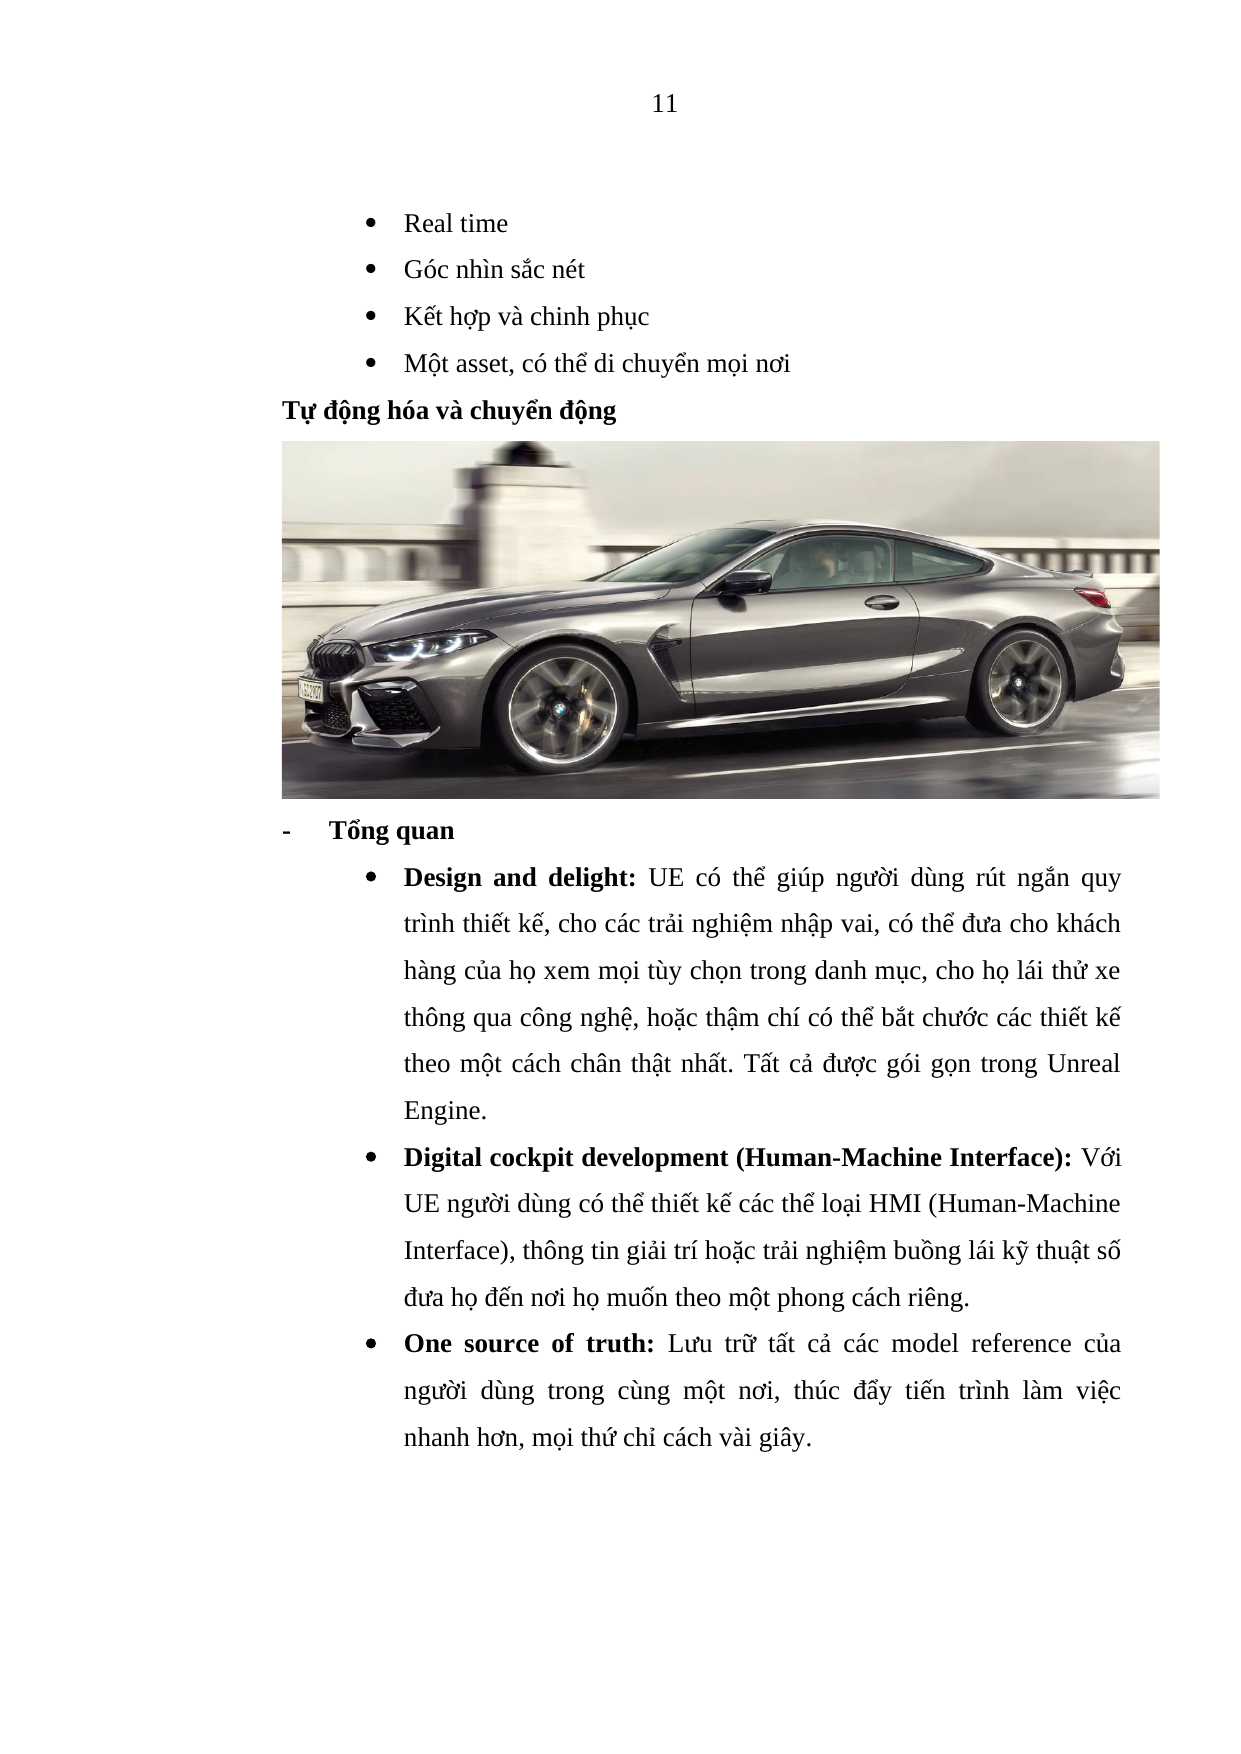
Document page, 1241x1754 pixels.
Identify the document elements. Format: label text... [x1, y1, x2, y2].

list Tổng quan [282, 814, 1122, 845]
list One source of truth: Lưu trữ tất cả các model reference của người dùng trong cùng một nơi, thúc đẩy tiến trình làm việc nhanh hơn, mọi thứ chỉ cách vài giây. [366, 1328, 1122, 1452]
list Digital cockpit development (Human-Machine Interface): Với UE người dùng có thể thiết kế các thể loại HMI (Human-Machine Interface), thông tin giải trí hoặc trải nghiệm buồng lái kỹ thuật số đưa họ đến nơi họ muốn theo một phong cách riêng. [366, 1141, 1122, 1312]
text Tự động hóa và chuyển động [207, 394, 1122, 425]
list Real time [366, 207, 1122, 238]
list Góc nhìn sắc nét [366, 254, 1122, 285]
list Design and delight: UE có thể giúp người dùng rút ngắn quy trình thiết kế, cho các trải nghiệm nhập vai, có thể đưa cho khách hàng của họ xem mọi tùy chọn trong danh mục, cho họ lái thử xe thông qua công nghệ, hoặc thậm chí có thể bắt chước các thiết kế theo một cách chân thật nhất. Tất cả được gói gọn trong Unreal Engine. [366, 861, 1122, 1125]
picture [281, 441, 1160, 799]
list Kết hợp và chinh phục [366, 301, 1122, 332]
list Một asset, có thể di chuyển mọi nơi [366, 347, 1122, 379]
